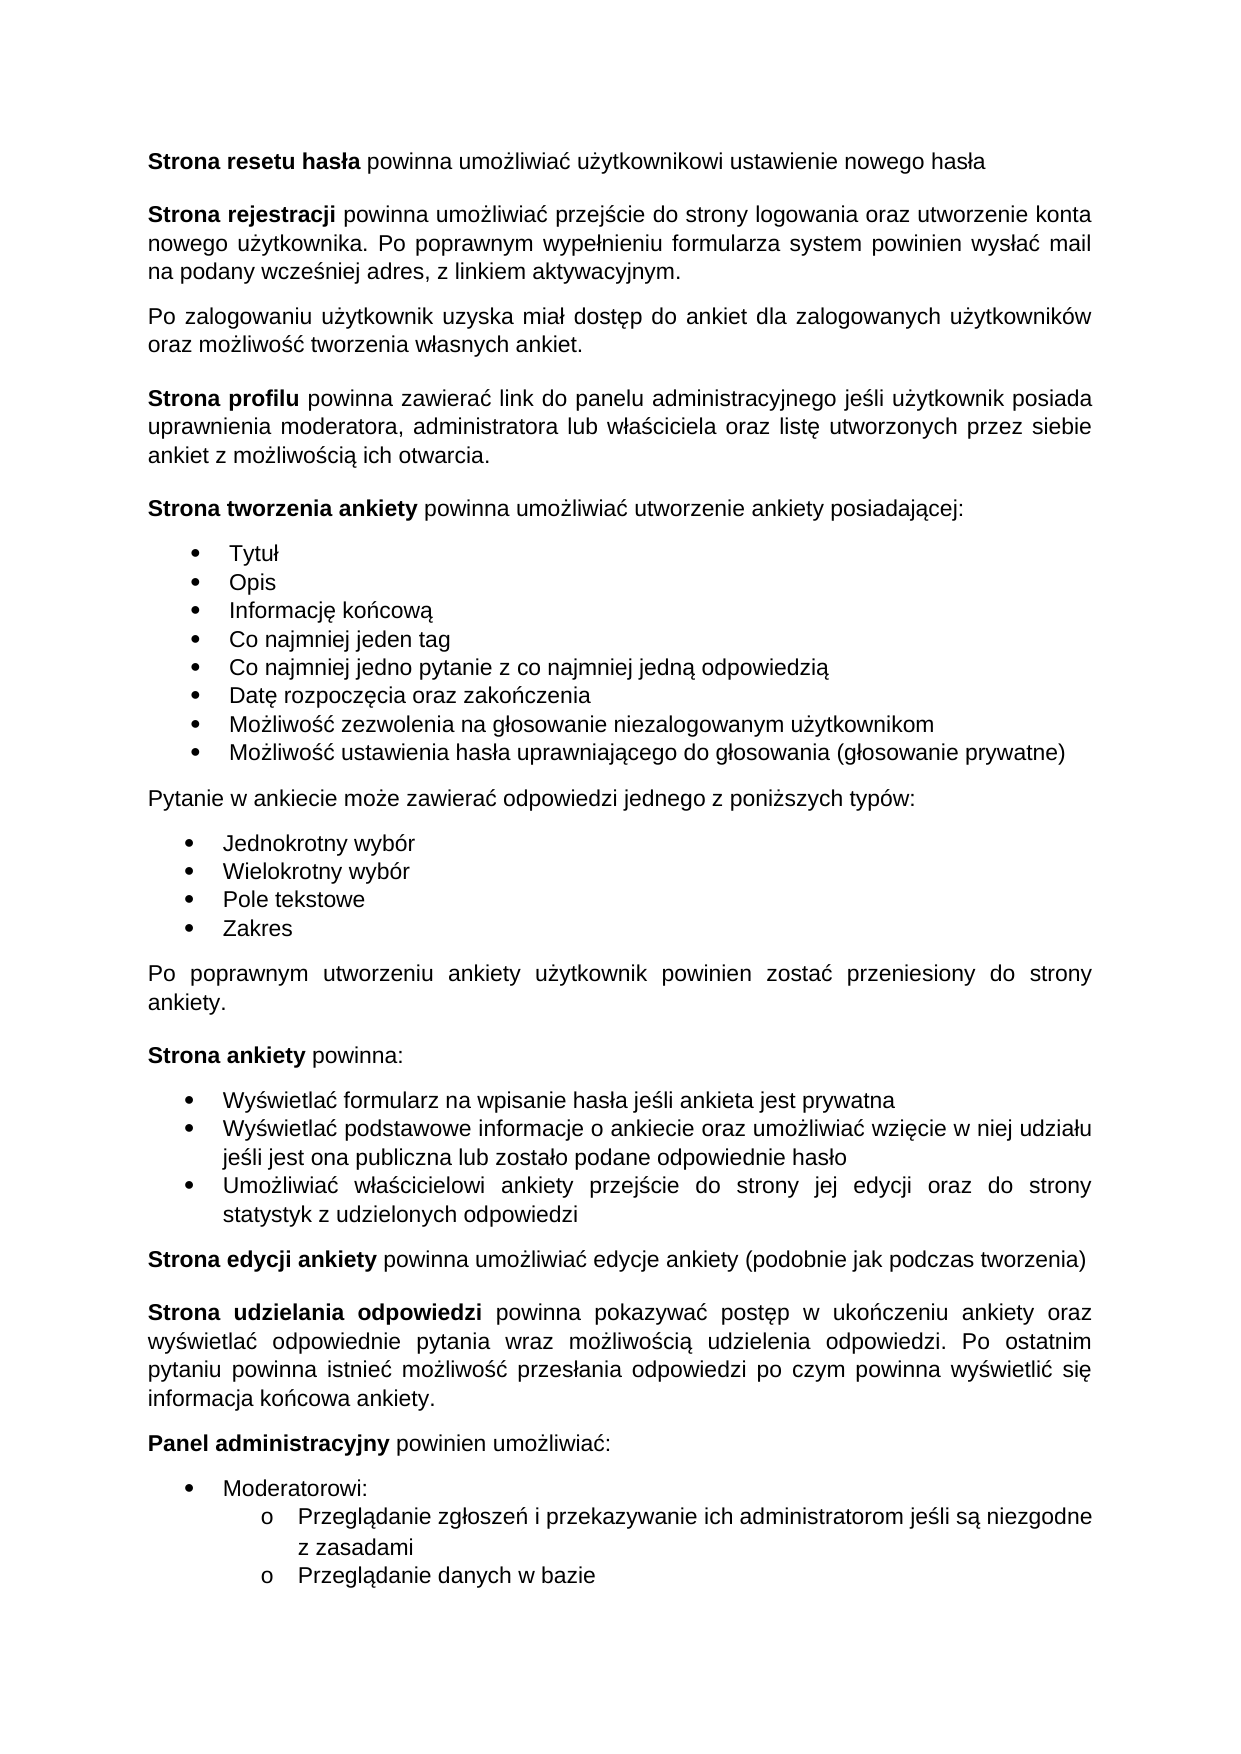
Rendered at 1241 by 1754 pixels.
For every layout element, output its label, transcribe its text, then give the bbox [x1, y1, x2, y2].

text Strona resetu hasła powinna umożliwiać użytkownikowi ustawienie nowego hasła [148, 148, 1093, 174]
list Jednokrotny wybór [185, 829, 1093, 856]
text Strona tworzenia ankiety powinna umożliwiać utworzenie ankiety posiadającej: [148, 495, 1093, 522]
text Po poprawnym utworzeniu ankiety użytkownik powinien zostać przeniesiony do strony ankiety. [148, 960, 1093, 1015]
list Wyświetlać formularz na wpisanie hasła jeśli ankieta jest prywatna [185, 1087, 1093, 1113]
list Umożliwiać właścicielowi ankiety przejście do strony jej edycji oraz do strony statystyk z udzielonych odpowiedzi [185, 1172, 1093, 1227]
list Pole tekstowe [185, 886, 1093, 913]
text Strona rejestracji powinna umożliwiać przejście do strony logowania oraz utworzenie konta nowego użytkownika. Po poprawnym wypełnieniu formularza system powinien wysłać mail na podany wcześniej adres, z linkiem aktywacyjnym. [148, 201, 1093, 284]
text Po zalogowaniu użytkownik uzyska miał dostęp do ankiet dla zalogowanych użytkowników oraz możliwość tworzenia własnych ankiet. [148, 303, 1093, 358]
text Strona ankiety powinna: [148, 1042, 1093, 1068]
text Pytanie w ankiecie może zawierać odpowiedzi jednego z poniższych typów: [148, 784, 1093, 811]
list Przeglądanie danych w bazie [260, 1562, 1093, 1590]
list Zakres [185, 915, 1093, 941]
list Moderatorowi: [185, 1475, 1093, 1501]
list Co najmniej jedno pytanie z co najmniej jedną odpowiedzią [191, 654, 1093, 680]
text Strona udzielania odpowiedzi powinna pokazywać postęp w ukończeniu ankiety oraz wyświetlać odpowiednie pytania wraz możliwością udzielenia odpowiedzi. Po ostatnim pytaniu powinna istnieć możliwość przesłania odpowiedzi po czym powinna wyświetlić się informacja końcowa ankiety. [148, 1299, 1093, 1411]
text Panel administracyjny powinien umożliwiać: [148, 1430, 1093, 1456]
list Przeglądanie zgłoszeń i przekazywanie ich administratorom jeśli są niezgodne z zasadami [260, 1503, 1093, 1560]
list Wyświetlać podstawowe informacje o ankiecie oraz umożliwiać wzięcie w niej udziału jeśli jest ona publiczna lub zostało podane odpowiednie hasło [185, 1115, 1093, 1170]
text Strona edycji ankiety powinna umożliwiać edycje ankiety (podobnie jak podczas tworzenia) [148, 1246, 1093, 1272]
list Datę rozpoczęcia oraz zakończenia [191, 682, 1093, 709]
list Możliwość zezwolenia na głosowanie niezalogowanym użytkownikom [191, 711, 1093, 737]
list Tytuł [191, 540, 1093, 567]
list Informację końcową [191, 597, 1093, 623]
text Strona profilu powinna zawierać link do panelu administracyjnego jeśli użytkownik posiada uprawnienia moderatora, administratora lub właściciela oraz listę utworzonych przez siebie ankiet z możliwością ich otwarcia. [148, 385, 1093, 468]
list Opis [191, 569, 1093, 595]
list Wielokrotny wybór [185, 858, 1093, 884]
list Możliwość ustawienia hasła uprawniającego do głosowania (głosowanie prywatne) [191, 739, 1093, 766]
list Co najmniej jeden tag [191, 626, 1093, 652]
